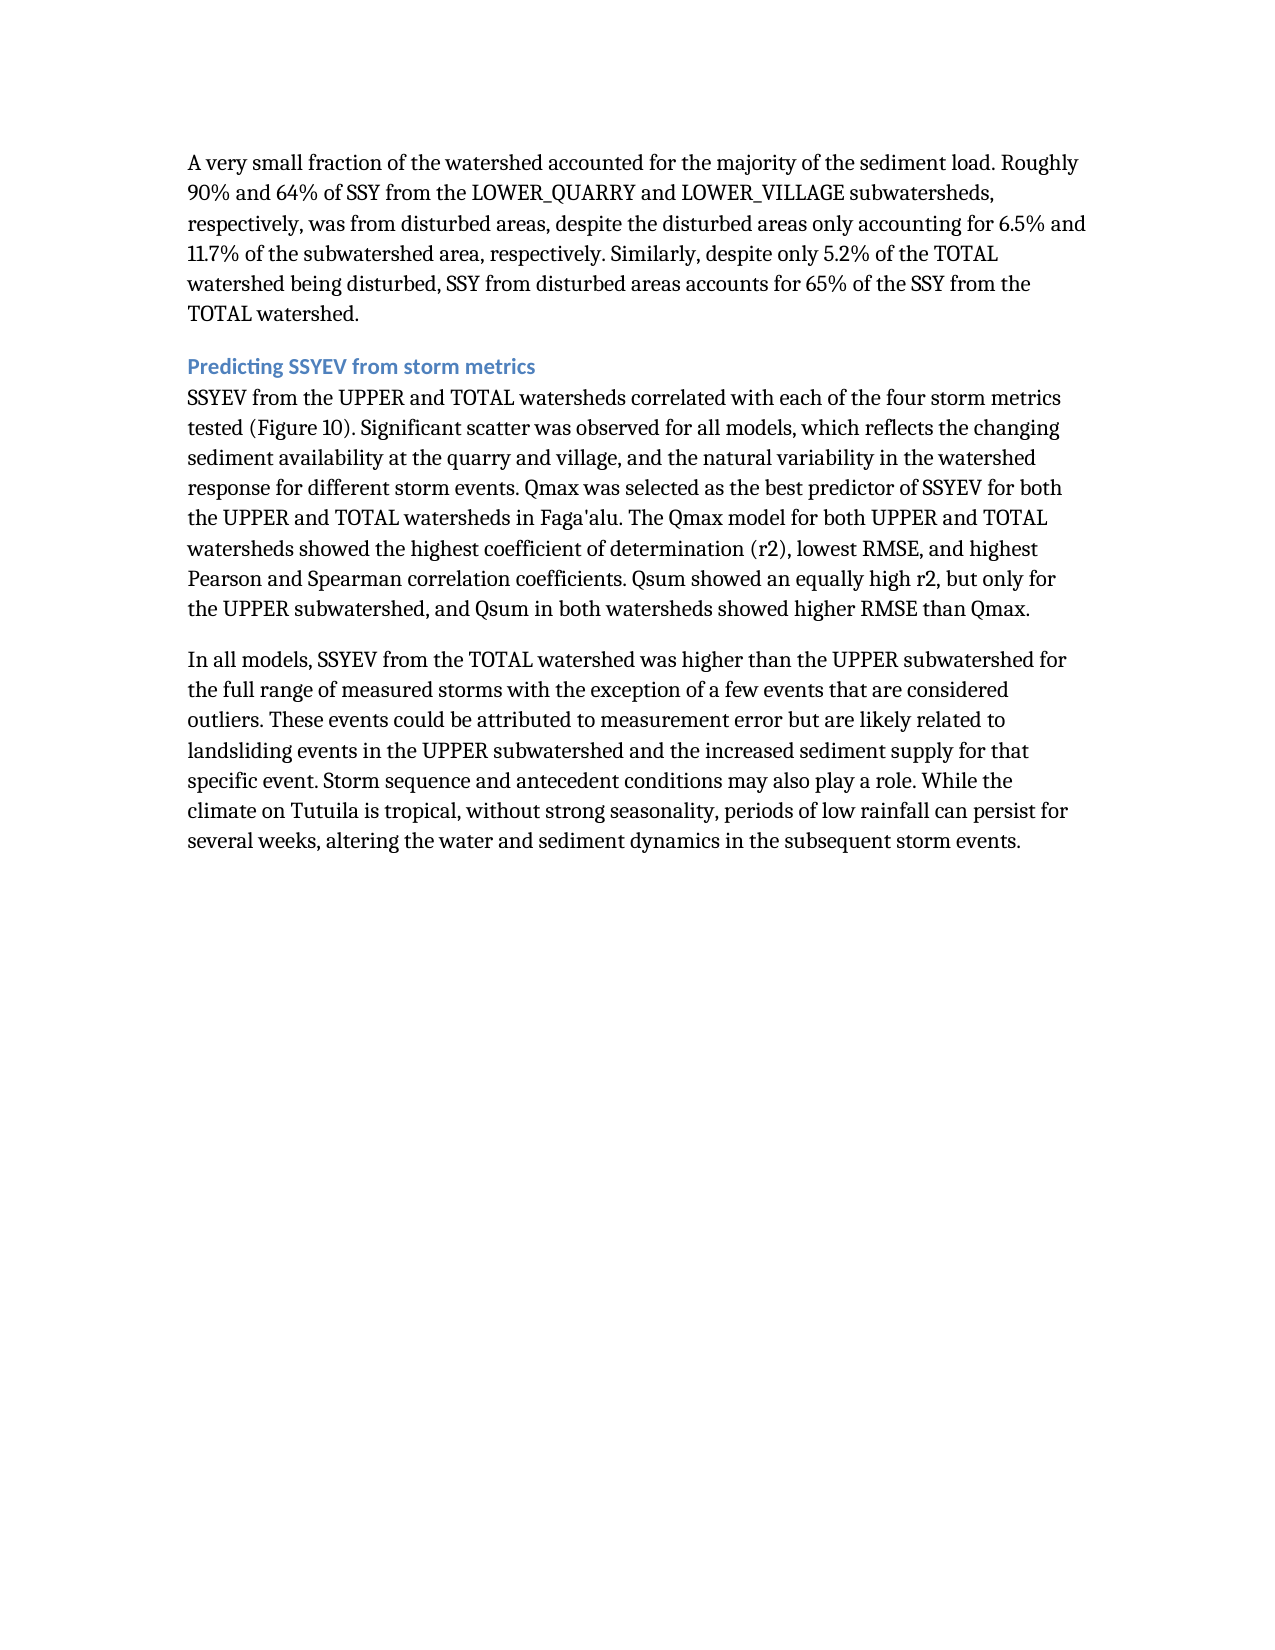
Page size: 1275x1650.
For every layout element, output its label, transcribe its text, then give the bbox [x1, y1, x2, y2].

text A very small fraction of the watershed accounted for the majority of the sediment load. Roughly 90% and 64% of SSY from the LOWER_QUARRY and LOWER_VILLAGE subwatersheds, respectively, was from disturbed areas, despite the disturbed areas only accounting for 6.5% and 11.7% of the subwatershed area, respectively. Similarly, despite only 5.2% of the TOTAL watershed being disturbed, SSY from disturbed areas accounts for 65% of the SSY from the TOTAL watershed. [187, 150, 1087, 327]
text SSYEV from the UPPER and TOTAL watersheds correlated with each of the four storm metrics tested (Figure 10). Significant scatter was observed for all models, which reflects the changing sediment availability at the quarry and village, and the natural variability in the watershed response for different storm events. Qmax was selected as the best predictor of SSYEV for both the UPPER and TOTAL watersheds in Faga'alu. The Qmax model for both UPPER and TOTAL watersheds showed the highest coefficient of determination (r2), lowest RMSE, and highest Pearson and Spearman correlation coefficients. Qsum showed an equally high r2, but only for the UPPER subwatershed, and Qsum in both watersheds showed higher RMSE than Qmax. [187, 384, 1087, 622]
subtitle Predicting SSYEV from storm metrics [187, 352, 1087, 380]
text In all models, SSYEV from the TOTAL watershed was higher than the UPPER subwatershed for the full range of measured storms with the exception of a few events that are considered outliers. These events could be attributed to measurement error but are likely related to landsliding events in the UPPER subwatershed and the increased sediment supply for that specific event. Storm sequence and antecedent conditions may also play a role. While the climate on Tutuila is tropical, without strong seasonality, periods of low rainfall can persist for several weeks, altering the water and sediment dynamics in the subsequent storm events. [187, 647, 1087, 854]
